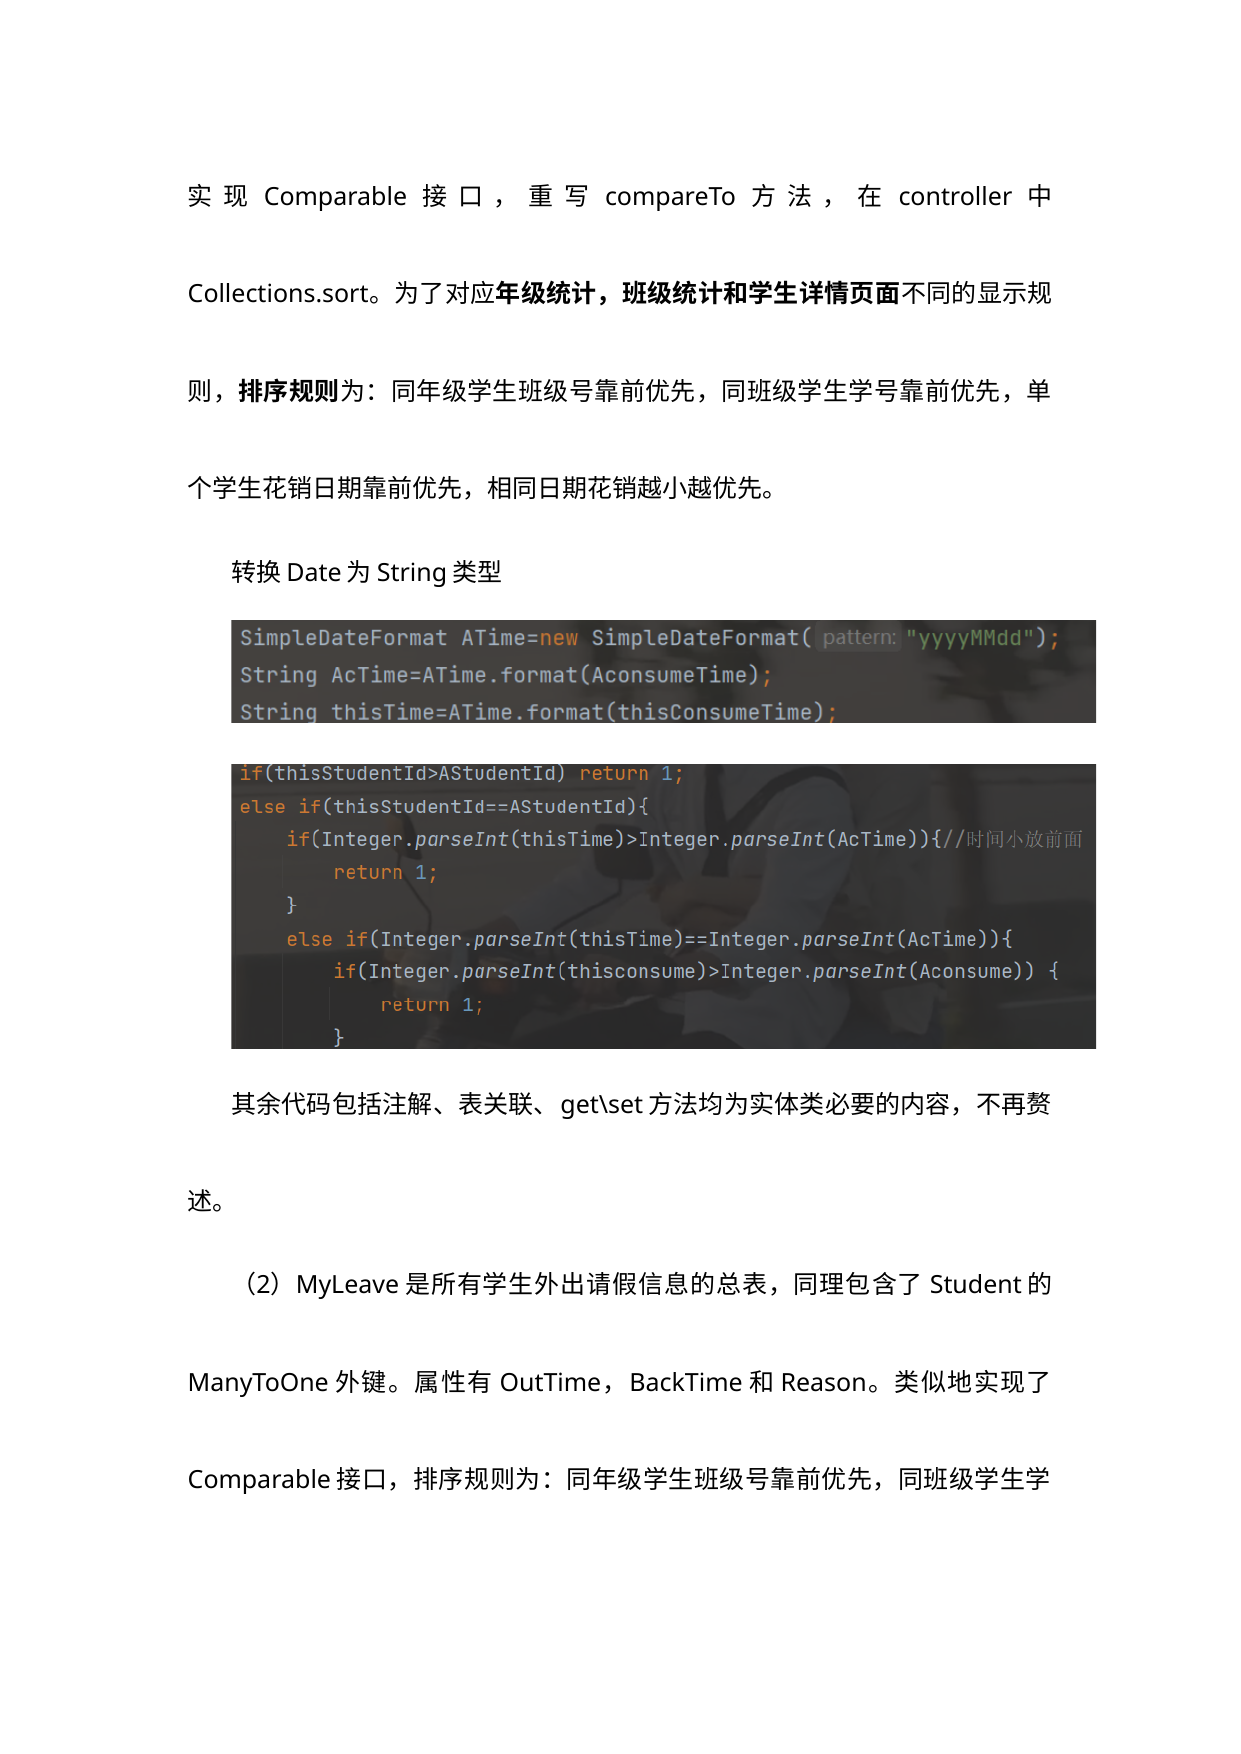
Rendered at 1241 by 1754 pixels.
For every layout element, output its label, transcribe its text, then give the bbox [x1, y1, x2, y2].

picture [231, 764, 1097, 1049]
picture [231, 620, 1097, 723]
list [187, 162, 1053, 519]
text 转换Date为String类型 [187, 538, 1053, 603]
text 其余代码包括注解、表关联、get\set方法均为实体类必要的内容，不再赘述。 [187, 1070, 1053, 1232]
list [187, 1251, 1053, 1511]
